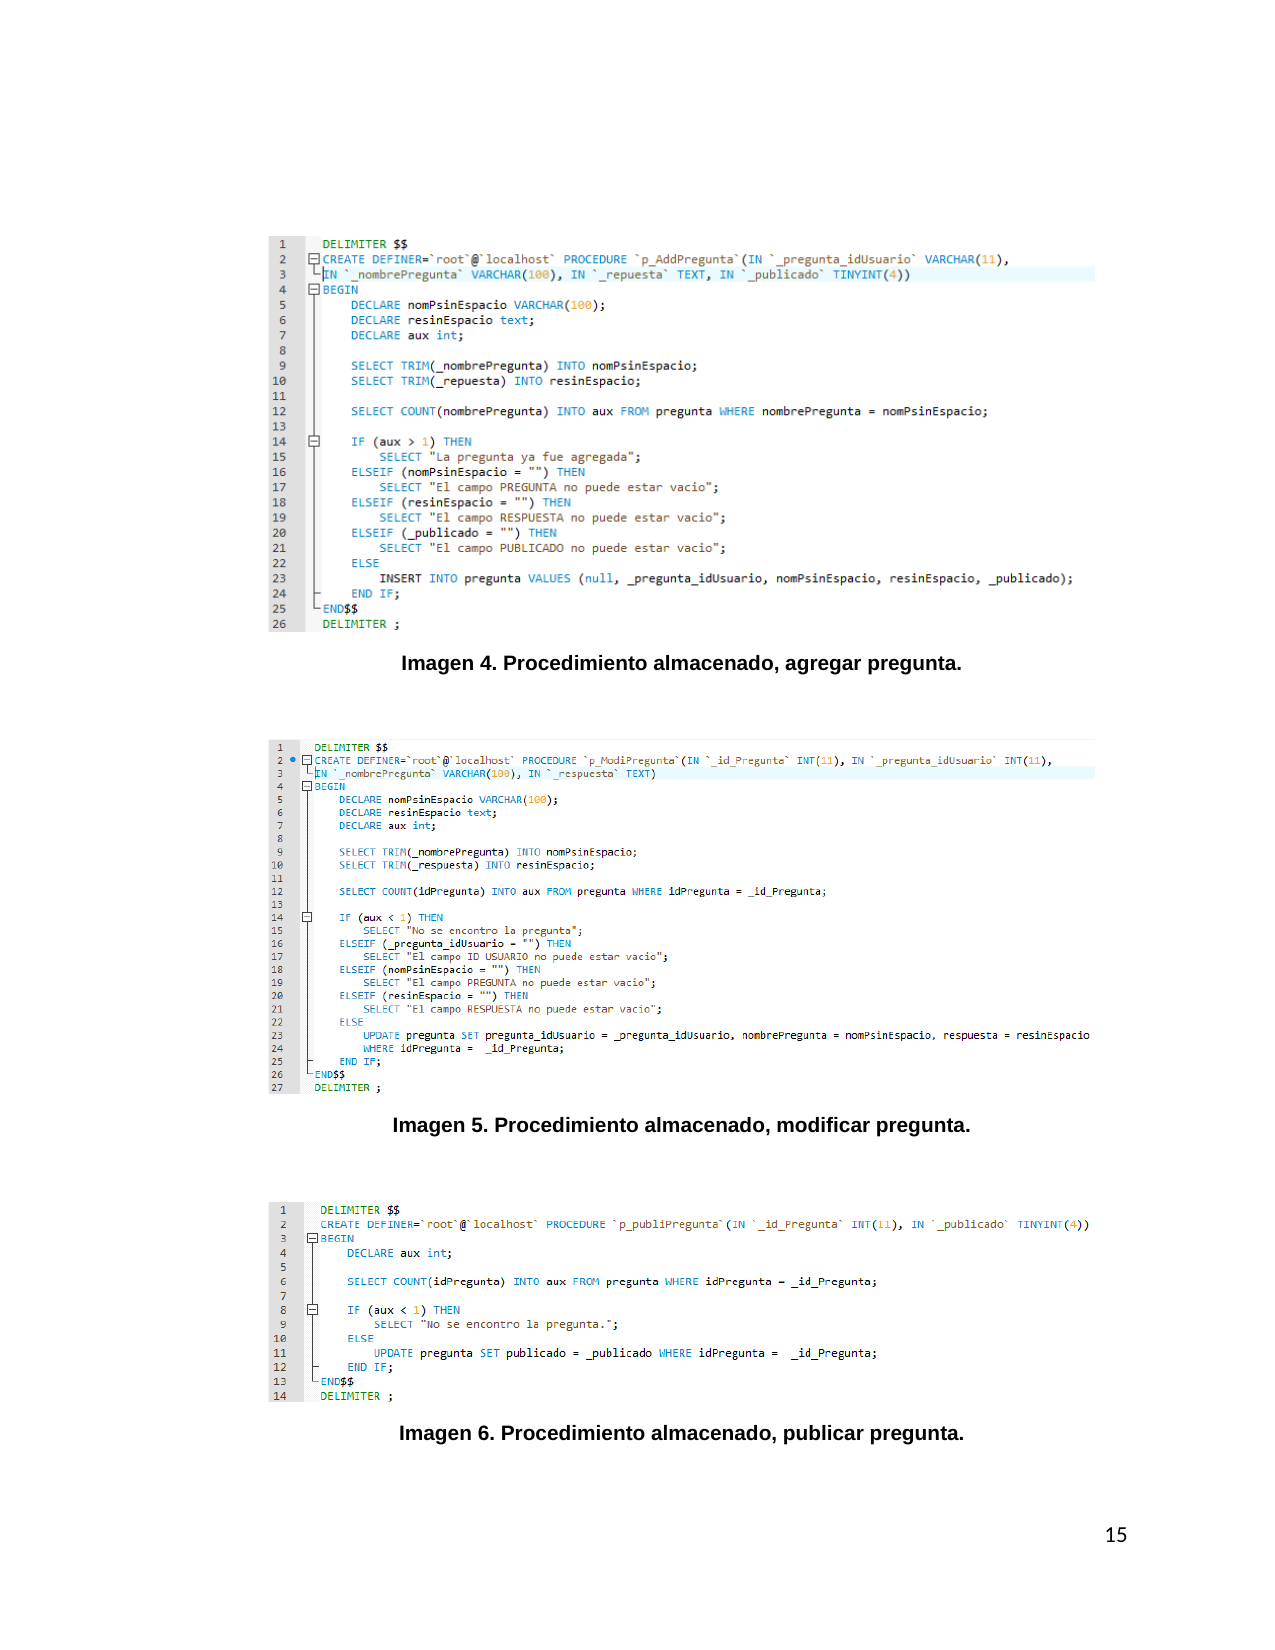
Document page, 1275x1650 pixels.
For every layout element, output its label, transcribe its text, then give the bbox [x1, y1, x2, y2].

text Imagen 5. Procedimiento almacenado, modificar pregunta. [236, 1113, 1127, 1137]
picture [268, 739, 1096, 1094]
text Imagen 6. Procedimiento almacenado, publicar pregunta. [236, 1421, 1127, 1444]
picture [268, 1202, 1096, 1402]
text Imagen 4. Procedimiento almacenado, agregar pregunta. [236, 650, 1127, 674]
picture [268, 236, 1096, 632]
